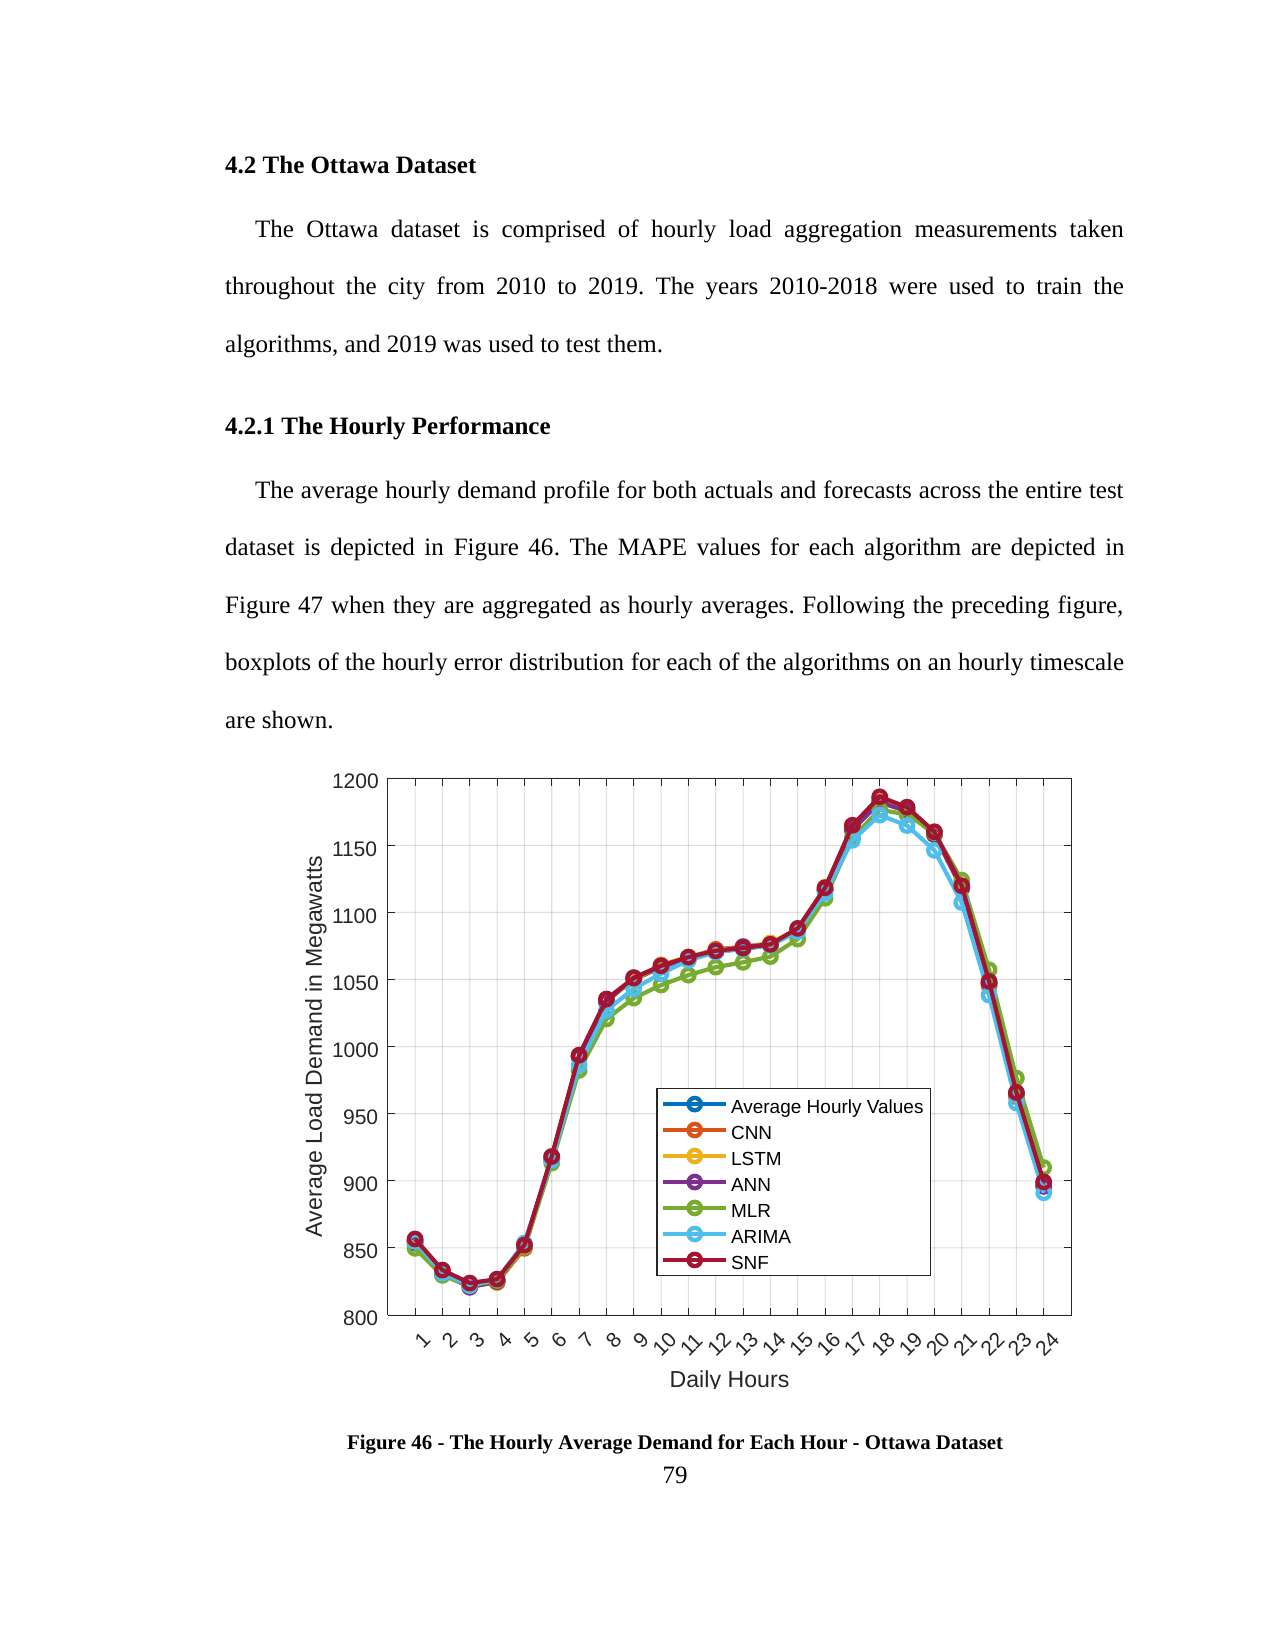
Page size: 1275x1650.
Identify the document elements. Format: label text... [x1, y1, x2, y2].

subtitle 4.2.1 The Hourly Performance [225, 411, 1125, 440]
text The Ottawa dataset is comprised of hourly load aggregation measurements taken throughout the city from 2010 to 2019. The years 2010-2018 were used to train the algorithms, and 2019 was used to test them. [225, 214, 1125, 357]
text The average hourly demand profile for both actuals and forecasts across the entire test dataset is depicted in Figure 46. The MAPE values for each algorithm are depicted in Figure 47 when they are aggregated as hourly averages. Following the preceding figure, boxplots of the hourly error distribution for each of the algorithms on an hourly timescale are shown. [225, 475, 1125, 734]
subtitle 4.2 The Ottawa Dataset [225, 150, 1125, 179]
